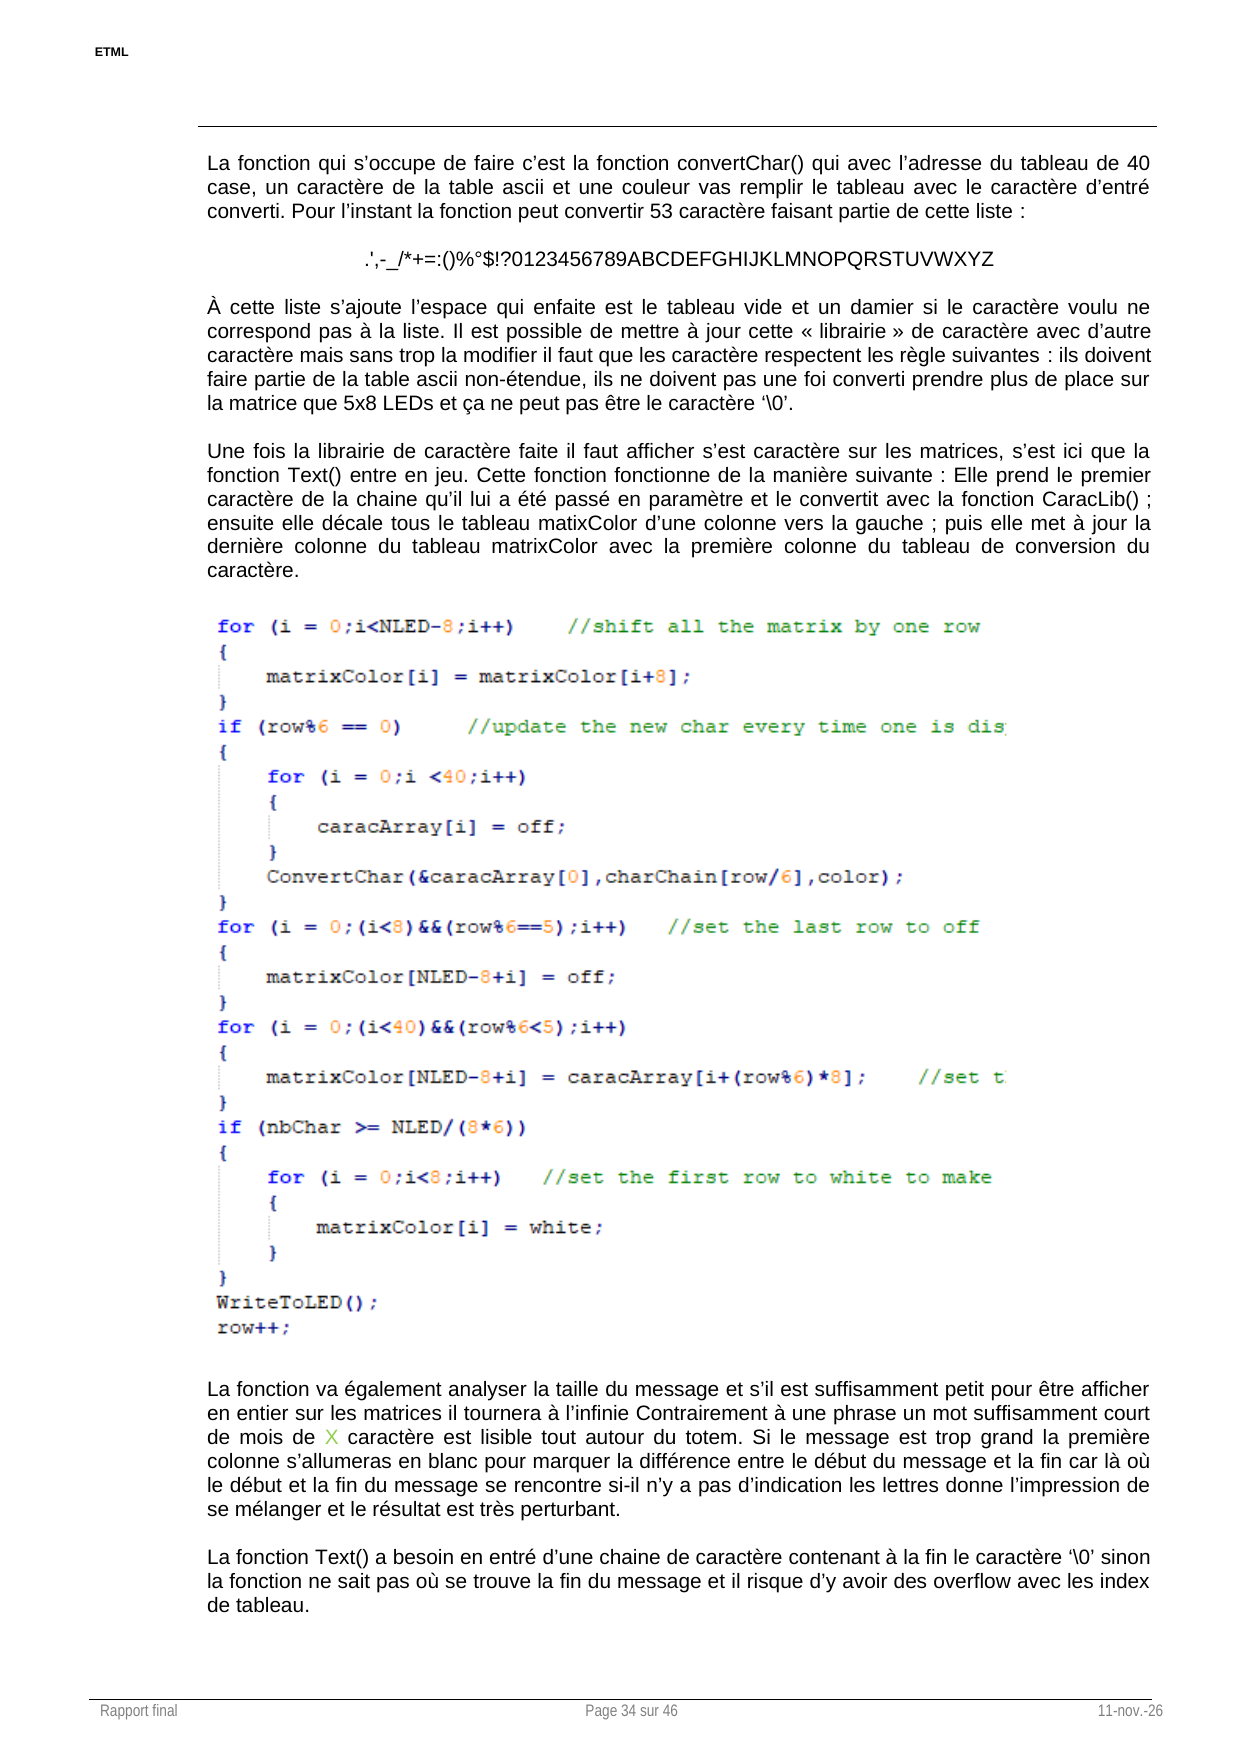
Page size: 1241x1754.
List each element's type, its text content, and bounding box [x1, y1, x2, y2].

text La fonction va également analyser la taille du message et s’il est suffisamment petit pour être afficher en entier sur les matrices il tournera à l’infinie Contrairement à une phrase un mot suffisamment court de mois de X caractère est lisible tout autour du totem. Si le message est trop grand la première colonne s’allumeras en blanc pour marquer la différence entre le début du message et la fin car là où le début et la fin du message se rencontre si-il n’y a pas d’indication les lettres donne l’impression de se mélanger et le résultat est très perturbant. [207, 1377, 1152, 1521]
text À cette liste s’ajoute l’espace qui enfaite est le tableau vide et un damier si le caractère voulu ne correspond pas à la liste. Il est possible de mettre à jour cette « librairie » de caractère avec d’autre caractère mais sans trop la modifier il faut que les caractère respectent les règle suivantes : ils doivent faire partie de la table ascii non-étendue, ils ne doivent pas une foi converti prendre plus de place sur la matrice que 5x8 LEDs et ça ne peut pas être le caractère ‘\0’. [207, 295, 1152, 414]
text La fonction qui s’occupe de faire c’est la fonction convertChar() qui avec l’adresse du tableau de 40 case, un caractère de la table ascii et une couleur vas remplir le tableau avec le caractère d’entré converti. Pour l’instant la fonction peut convertir 53 caractère faisant partie de cette liste : [207, 151, 1152, 223]
picture [206, 606, 1007, 1354]
text Une fois la librairie de caractère faite il faut afficher s’est caractère sur les matrices, s’est ici que la fonction Text() entre en jeu. Cette fonction fonctionne de la manière suivante : Elle prend le premier caractère de la chaine qu’il lui a été passé en paramètre et le convertit avec la fonction CaracLib() ; ensuite elle décale tous le tableau matixColor d’une colonne vers la gauche ; puis elle met à jour la dernière colonne du tableau matrixColor avec la première colonne du tableau de conversion du caractère. [207, 438, 1152, 582]
text La fonction Text() a besoin en entré d’une chaine de caractère contenant à la fin le caractère ‘\0’ sinon la fonction ne sait pas où se trouve la fin du message et il risque d’y avoir des overflow avec les index de tableau. [207, 1545, 1152, 1617]
text .',-_/*+=:()%°$!?0123456789ABCDEFGHIJKLMNOPQRSTUVWXYZ [207, 247, 1152, 271]
